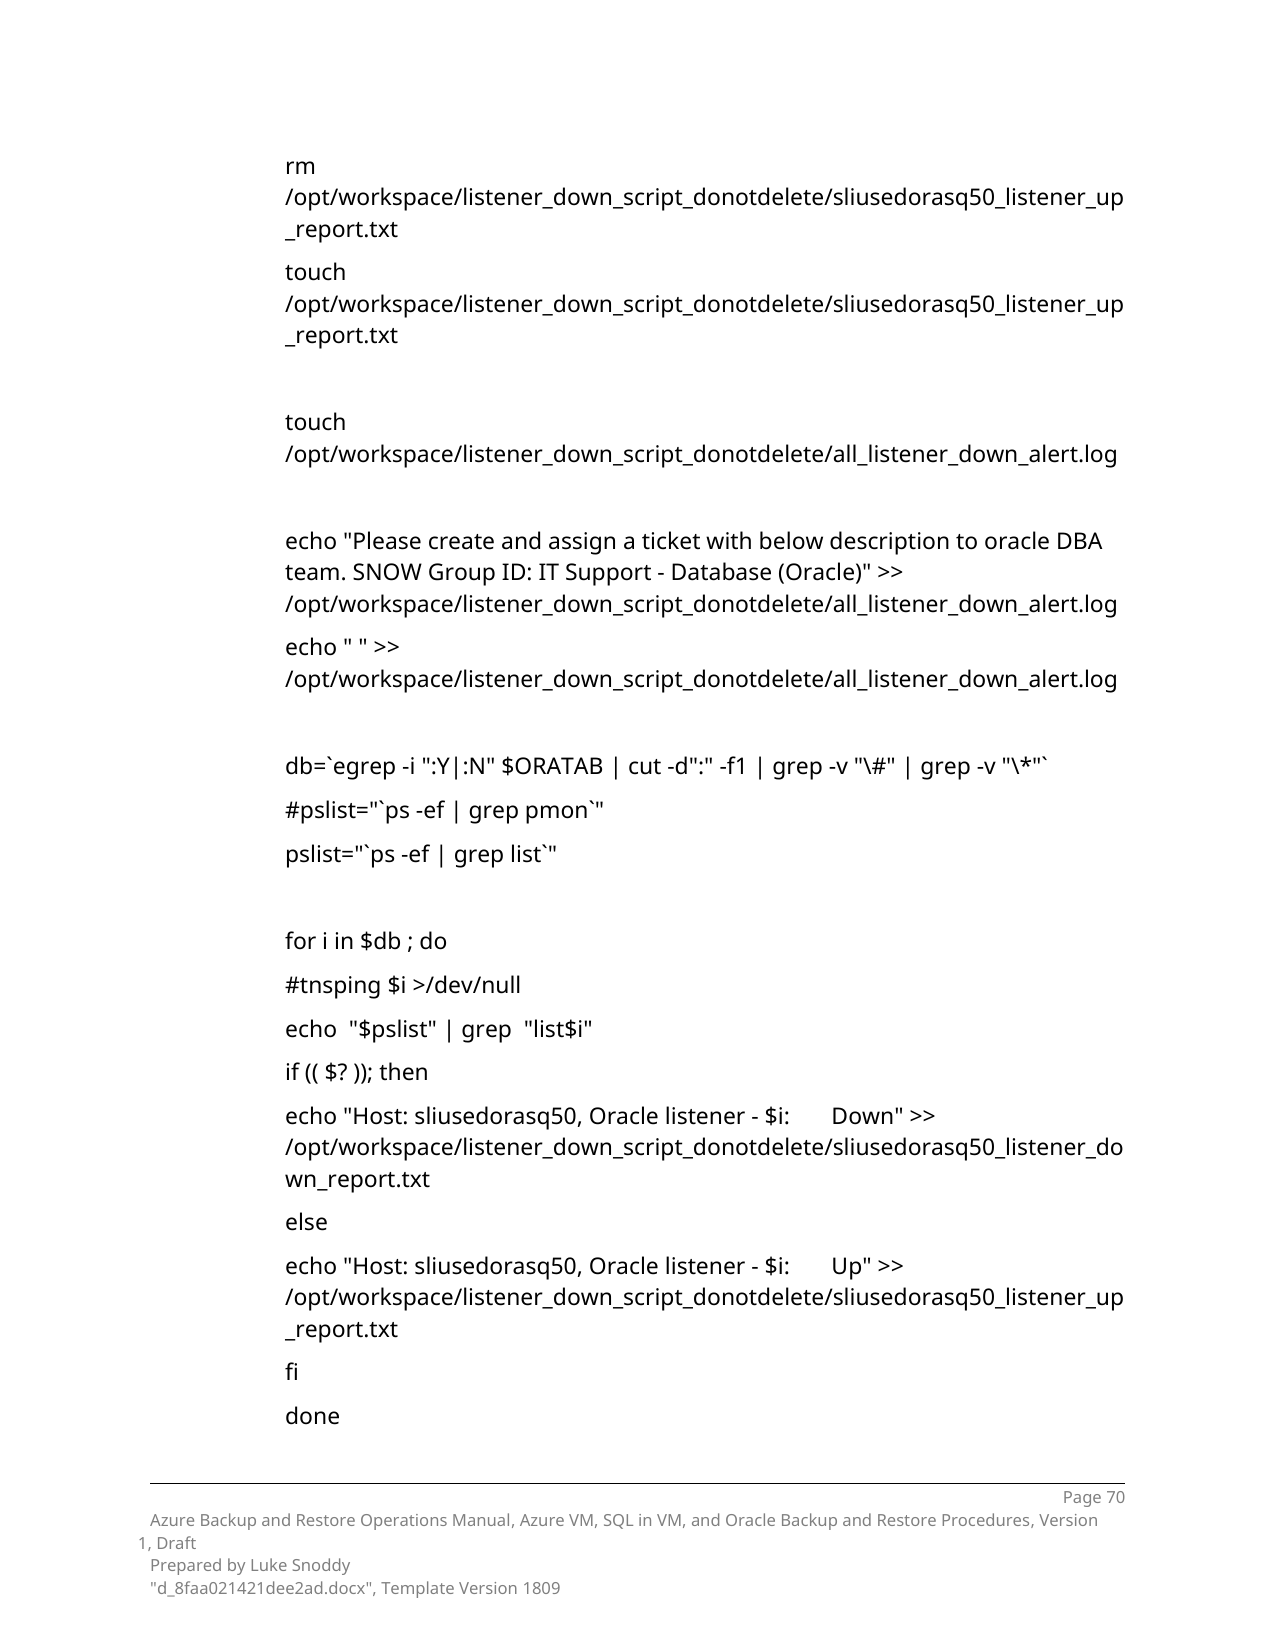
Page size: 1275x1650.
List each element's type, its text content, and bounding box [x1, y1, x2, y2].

text touch /opt/workspace/listener_down_script_donotdelete/sliusedorasq50_listener_up_report.txt [285, 256, 1125, 350]
text touch /opt/workspace/listener_down_script_donotdelete/all_listener_down_alert.log [285, 406, 1125, 469]
text pslist="`ps -ef | grep list`" [285, 837, 1125, 869]
text fi [285, 1356, 1125, 1387]
text else [285, 1206, 1125, 1237]
text echo "Host: sliusedorasq50, Oracle listener - $i: Up" >> /opt/workspace/listener_down_script_donotdelete/sliusedorasq50_listener_up_report.txt [285, 1250, 1125, 1344]
text echo "Host: sliusedorasq50, Oracle listener - $i: Down" >> /opt/workspace/listener_down_script_donotdelete/sliusedorasq50_listener_down_report.txt [285, 1100, 1125, 1194]
text #tnsping $i >/dev/null [285, 969, 1125, 1000]
text for i in $db ; do [285, 925, 1125, 956]
text echo "$pslist" | grep "list$i" [285, 1012, 1125, 1044]
text db=`egrep -i ":Y|:N" $ORATAB | cut -d":" -f1 | grep -v "\#" | grep -v "\*"` [285, 750, 1125, 781]
text echo "Please create and assign a ticket with below description to oracle DBA team. SNOW Group ID: IT Support - Database (Oracle)" >> /opt/workspace/listener_down_script_donotdelete/all_listener_down_alert.log [285, 525, 1125, 619]
text echo " " >> /opt/workspace/listener_down_script_donotdelete/all_listener_down_alert.log [285, 631, 1125, 694]
text done [285, 1400, 1125, 1431]
text if (( $? )); then [285, 1056, 1125, 1087]
text #pslist="`ps -ef | grep pmon`" [285, 794, 1125, 825]
text rm /opt/workspace/listener_down_script_donotdelete/sliusedorasq50_listener_up_report.txt [285, 150, 1125, 244]
